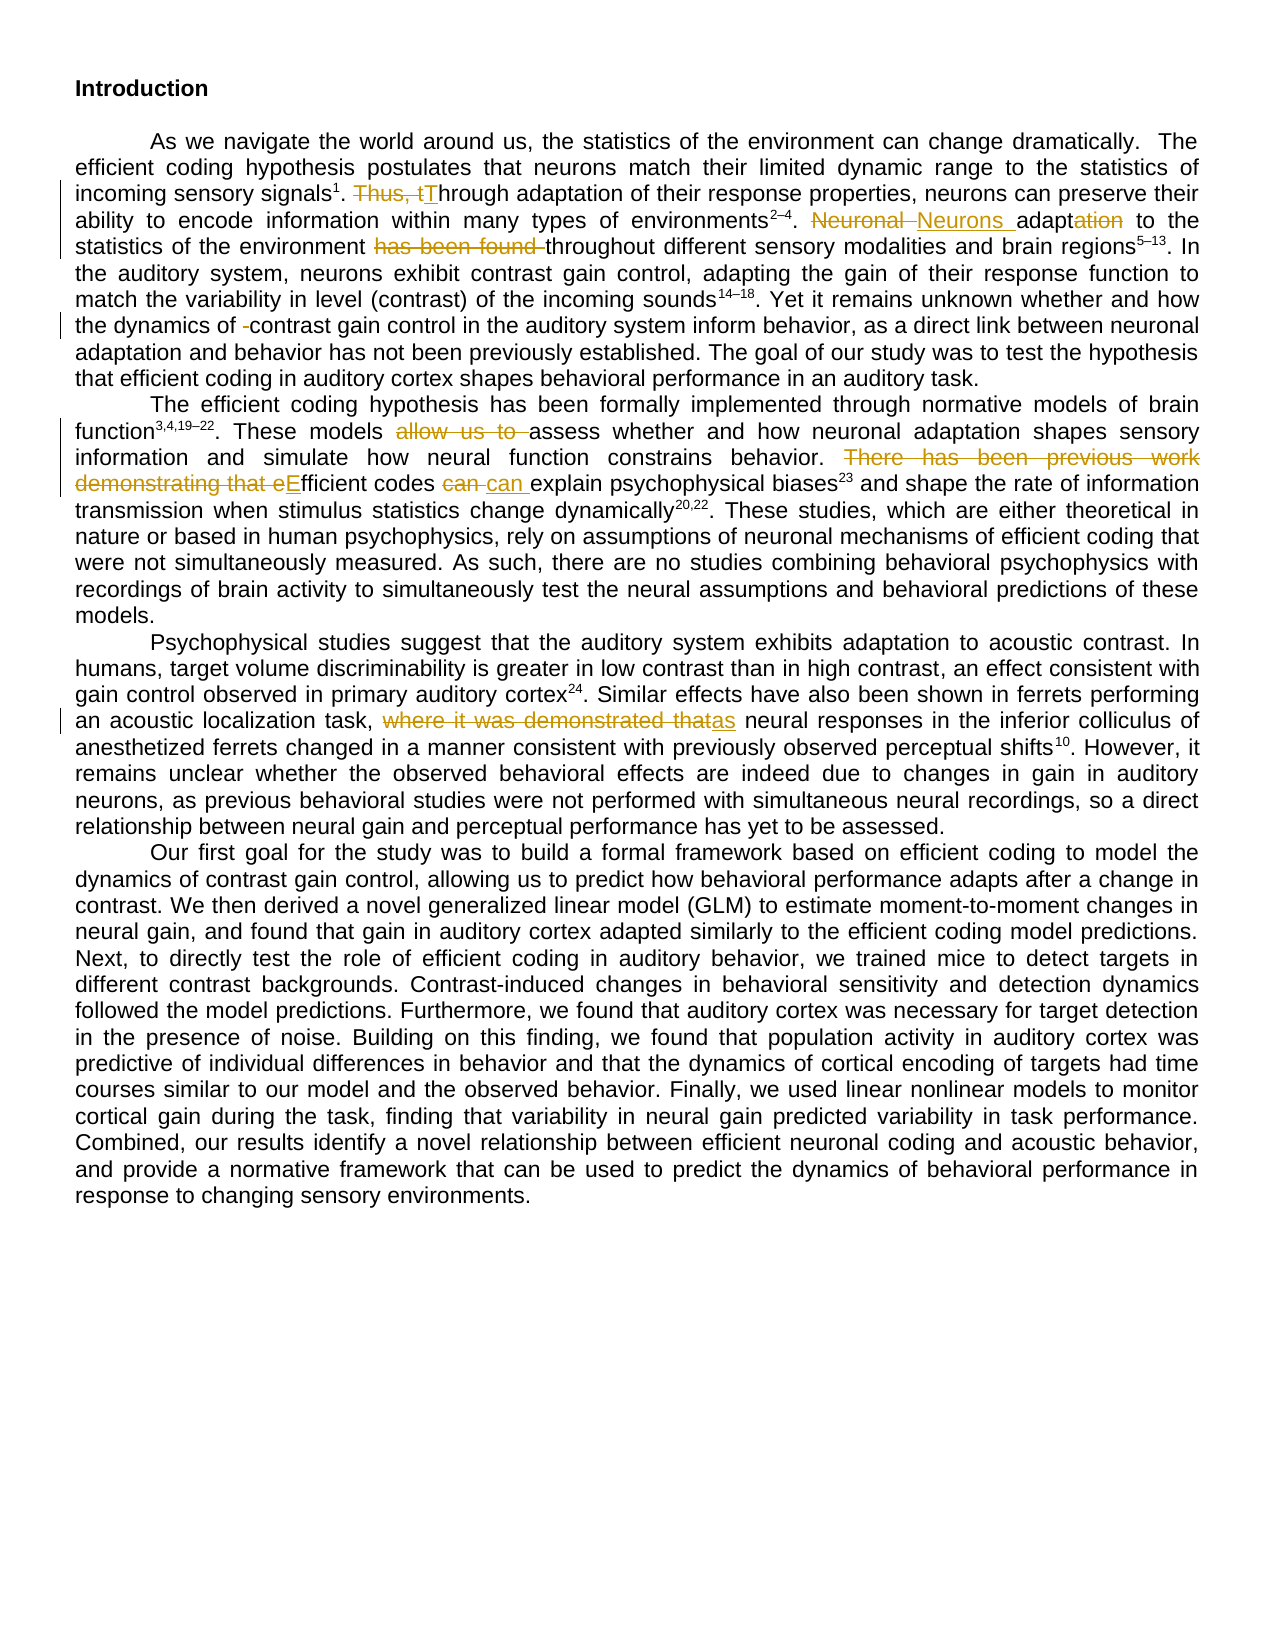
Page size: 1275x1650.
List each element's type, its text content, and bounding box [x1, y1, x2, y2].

text As we navigate the world around us, the statistics of the environment can change dramatically. The efficient coding hypothesis postulates that neurons match their limited dynamic range to the statistics of incoming sensory signals1. hrough adaptation of their response properties, neurons can preserve their ability to encode information within many types of environments2–4. adapt to the statistics of the environment throughout different sensory modalities and brain regions5–13. In the auditory system, neurons exhibit contrast gain control, adapting the gain of their response function to match the variability in level (contrast) of the incoming sounds14–18. Yet it remains unknown whether and how the dynamics of contrast gain control in the auditory system inform behavior, as a direct link between neuronal adaptation and behavior has not been previously established. The goal of our study was to test the hypothesis that efficient coding in auditory cortex shapes behavioral performance in an auditory task. [75, 128, 1200, 391]
text Our first goal for the study was to build a formal framework based on efficient coding to model the dynamics of contrast gain control, allowing us to predict how behavioral performance adapts after a change in contrast. We then derived a novel generalized linear model (GLM) to estimate moment-to-moment changes in neural gain, and found that gain in auditory cortex adapted similarly to the efficient coding model predictions. Next, to directly test the role of efficient coding in auditory behavior, we trained mice to detect targets in different contrast backgrounds. Contrast-induced changes in behavioral sensitivity and detection dynamics followed the model predictions. Furthermore, we found that auditory cortex was necessary for target detection in the presence of noise. Building on this finding, we found that population activity in auditory cortex was predictive of individual differences in behavior and that the dynamics of cortical encoding of targets had time courses similar to our model and the observed behavior. Finally, we used linear nonlinear models to monitor cortical gain during the task, finding that variability in neural gain predicted variability in task performance. Combined, our results identify a novel relationship between efficient neuronal coding and acoustic behavior, and provide a normative framework that can be used to predict the dynamics of behavioral performance in response to changing sensory environments. [75, 839, 1200, 1208]
text Psychophysical studies suggest that the auditory system exhibits adaptation to acoustic contrast. In humans, target volume discriminability is greater in low contrast than in high contrast, an effect consistent with gain control observed in primary auditory cortex24. Similar effects have also been shown in ferrets performing an acoustic localization task, neural responses in the inferior colliculus of anesthetized ferrets changed in a manner consistent with previously observed perceptual shifts10. However, it remains unclear whether the observed behavioral effects are indeed due to changes in gain in auditory neurons, as previous behavioral studies were not performed with simultaneous neural recordings, so a direct relationship between neural gain and perceptual performance has yet to be assessed. [75, 628, 1200, 839]
text The efficient coding hypothesis has been formally implemented through normative models of brain function3,4,19–22. These models assess whether and how neuronal adaptation shapes sensory information and simulate how neural function constrains behavior. fficient codes explain psychophysical biases23 and shape the rate of information transmission when stimulus statistics change dynamically20,22. These studies, which are either theoretical in nature or based in human psychophysics, rely on assumptions of neuronal mechanisms of efficient coding that were not simultaneously measured. As such, there are no studies combining behavioral psychophysics with recordings of brain activity to simultaneously test the neural assumptions and behavioral predictions of these models. [75, 391, 1200, 628]
text Introduction [75, 75, 1200, 101]
